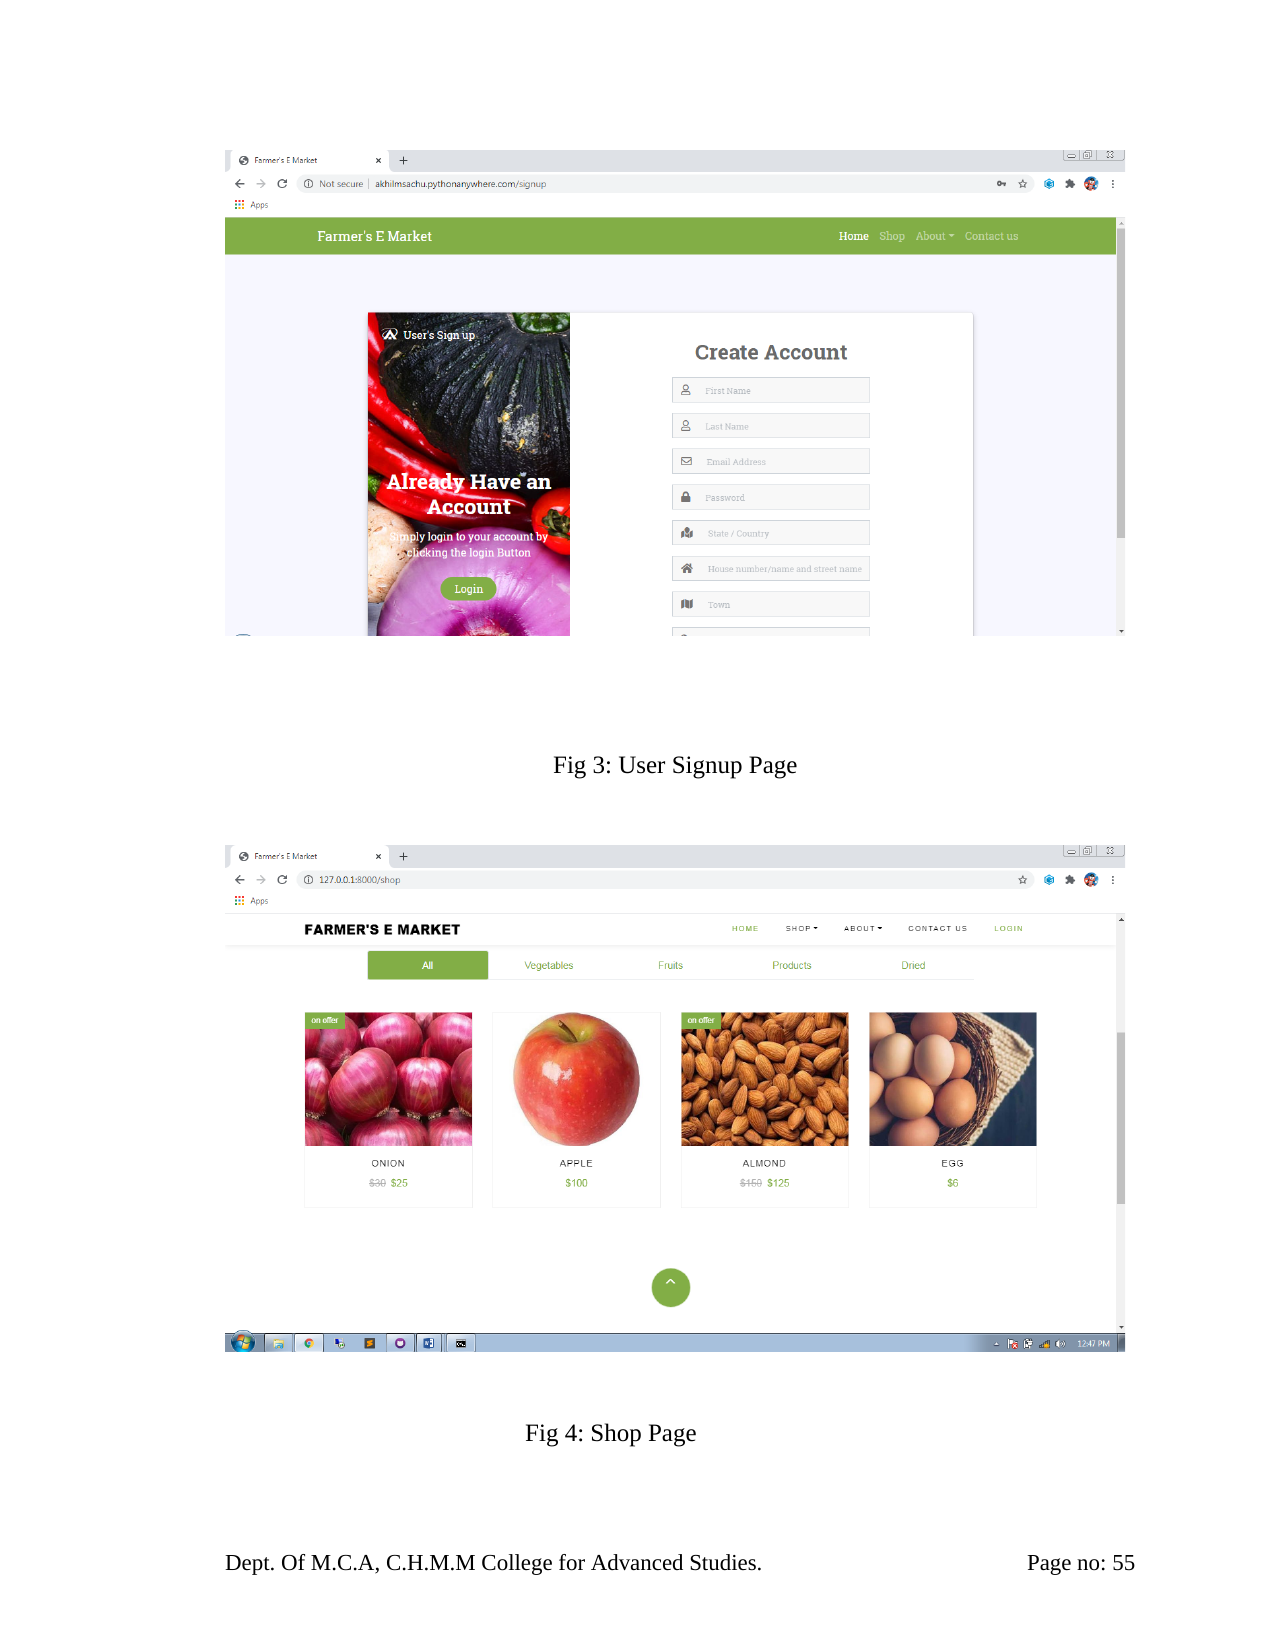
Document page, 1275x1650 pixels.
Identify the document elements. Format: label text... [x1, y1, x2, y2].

picture [225, 150, 1125, 636]
picture [225, 845, 1125, 1352]
text Fig 4: Shop Page [225, 1418, 1125, 1447]
text Fig 3: User Signup Page [225, 750, 1125, 779]
